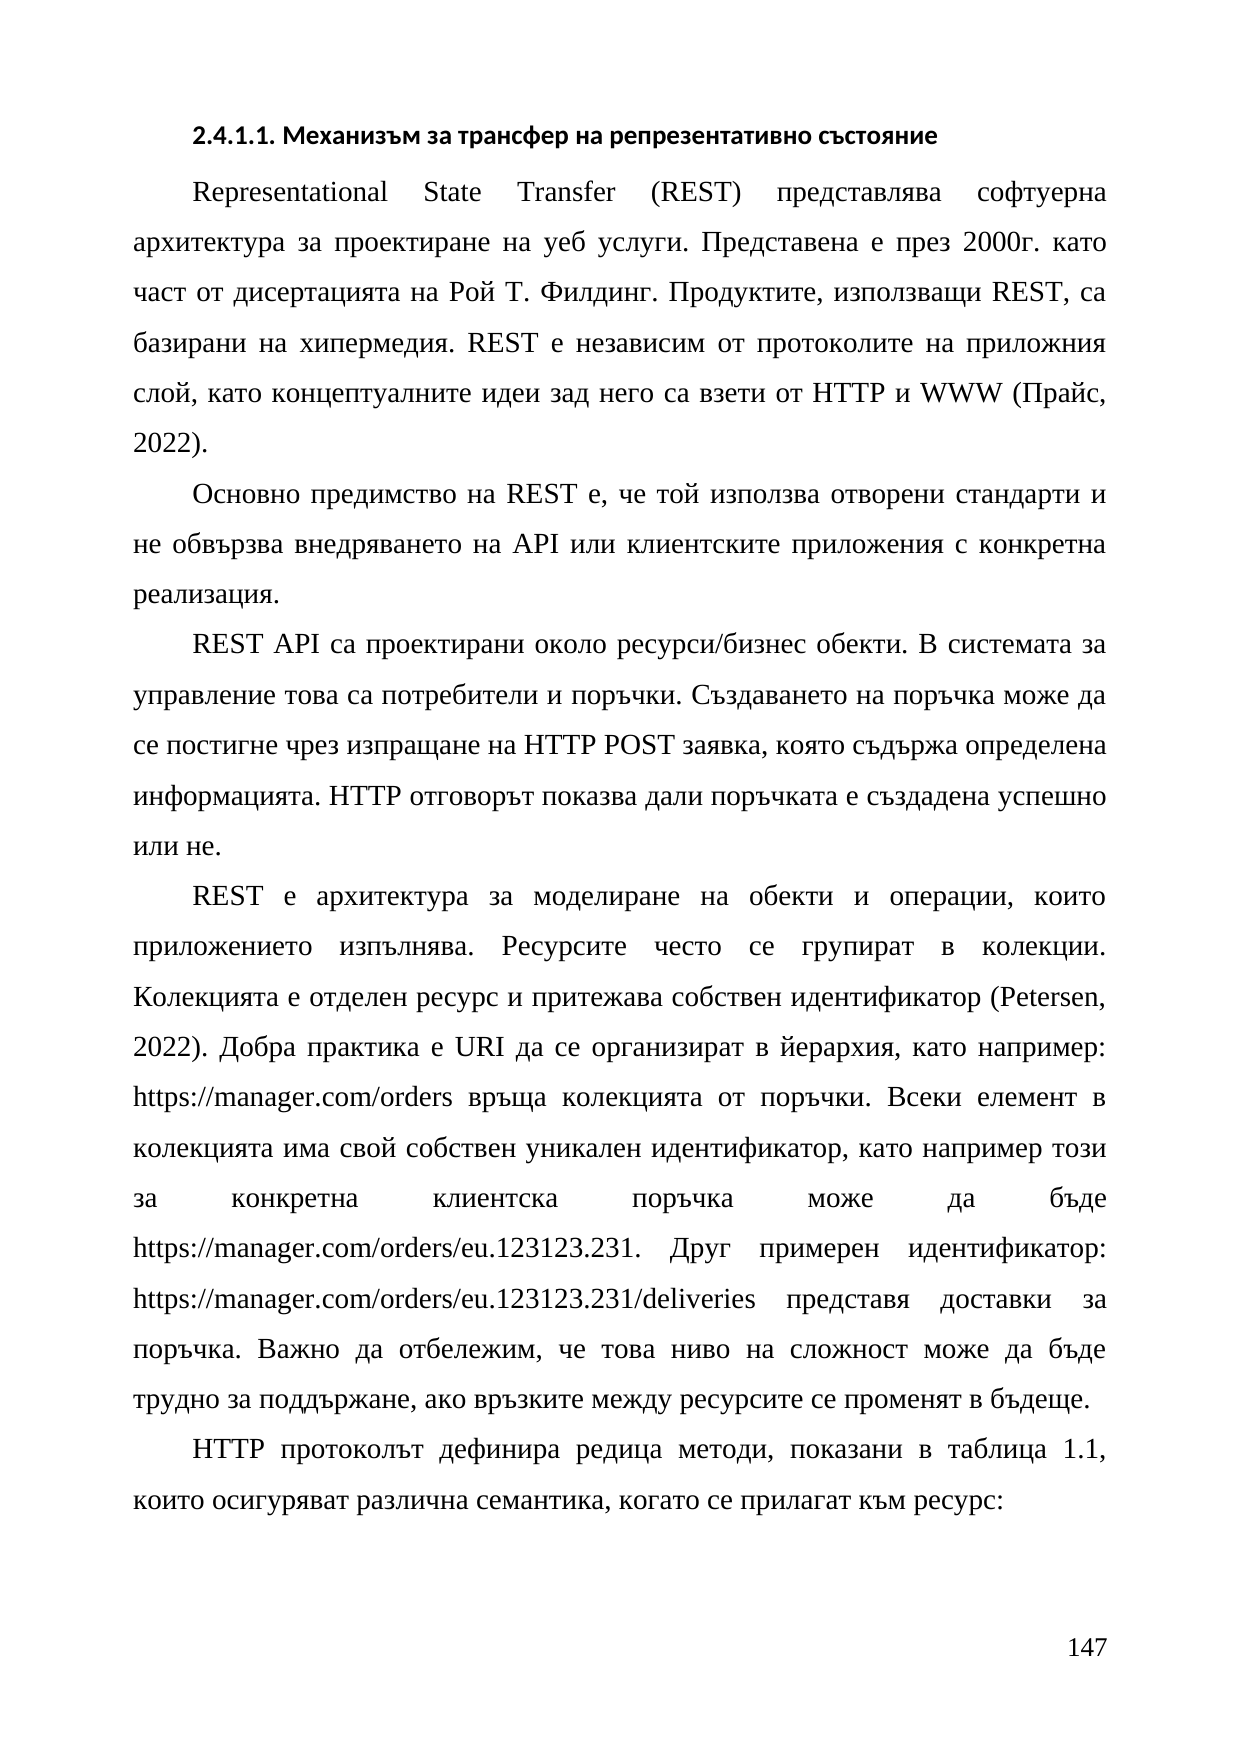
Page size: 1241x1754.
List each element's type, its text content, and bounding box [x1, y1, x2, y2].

text REST API са проектирани около ресурси/бизнес обекти. В системата за управление това са потребители и поръчки. Създаването на поръчка може да се постигне чрез изпращане на HTTP POST заявка, която съдържа определена информацията. HTTP отговорът показва дали поръчката е създадена успешно или не. [133, 627, 1107, 861]
text Основно предимство на REST е, че той използва отворени стандарти и не обвързва внедряването на API или клиентските приложения с конкретна реализация. [133, 476, 1107, 610]
text Representational State Transfer (REST) представлява софтуерна архитектура за проектиране на уеб услуги. Представена е през 2000г. като част от дисертацията на Рой Т. Филдинг. Продуктите, използващи REST, са базирани на хипермедия. REST е независим от протоколите на приложния слой, като концептуалните идеи зад него са взети от HTTP и WWW (Прайс, 2022). [133, 174, 1107, 459]
text REST е архитектура за моделиране на обекти и операции, които приложението изпълнява. Ресурсите често се групират в колекции. Колекцията е отделен ресурс и притежава собствен идентификатор (Petersen, 2022). Добра практика е URI да се организират в йерархия, като например: https://manager.com/orders връща колекцията от поръчки. Всеки елемент в колекцията има свой собствен уникален идентификатор, като например този за конкретна клиентска поръчка може да бъде https://manager.com/orders/eu.123123.231. Друг примерен идентификатор: https://manager.com/orders/eu.123123.231/deliveries представя доставки за поръчка. Важно да отбележим, че това ниво на сложност може да бъде трудно за поддържане, ако връзките между ресурсите се променят в бъдеще. [133, 878, 1107, 1415]
text HTTP протоколът дефинира редица методи, показани в таблица 1.1, които осигуряват различна семантика, когато се прилагат към ресурс: [133, 1432, 1107, 1516]
subtitle 2.4.1.1. Механизъм за трансфер на репрезентативно състояние [133, 118, 1107, 151]
